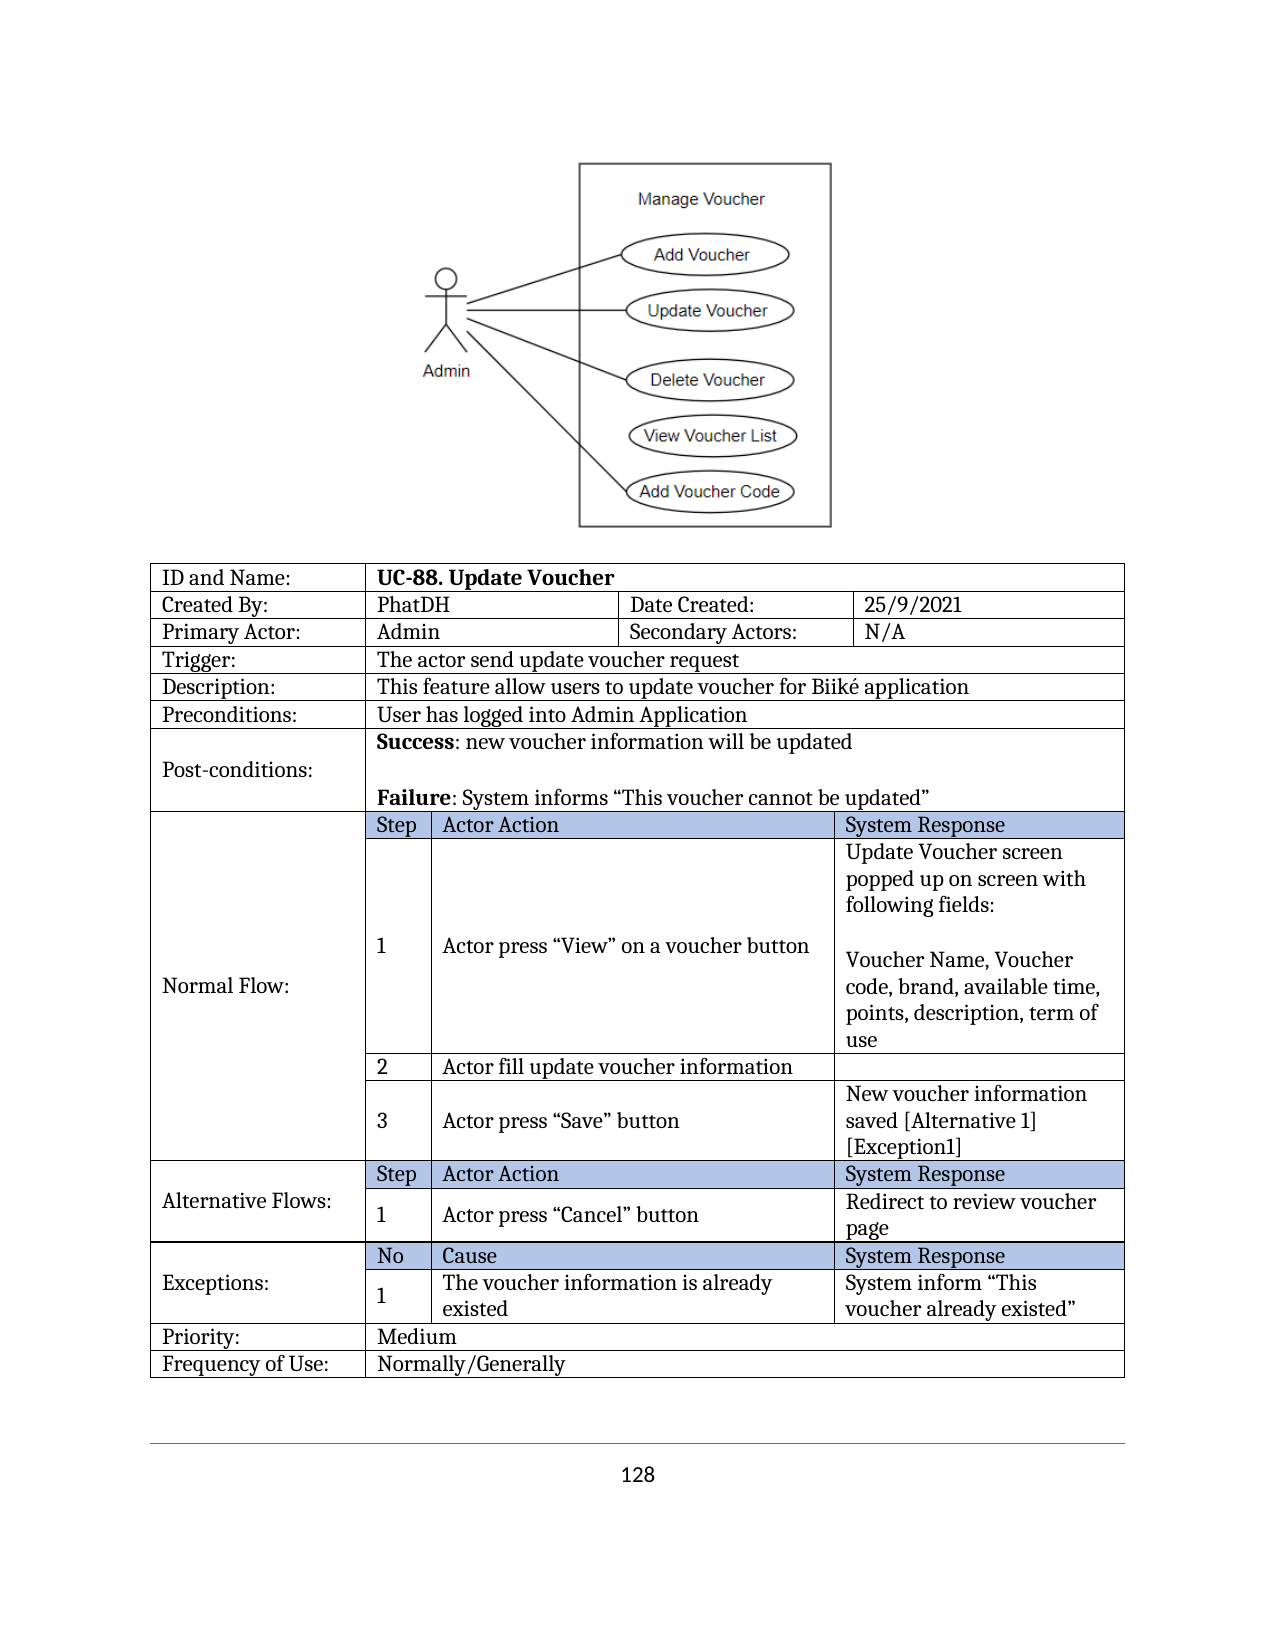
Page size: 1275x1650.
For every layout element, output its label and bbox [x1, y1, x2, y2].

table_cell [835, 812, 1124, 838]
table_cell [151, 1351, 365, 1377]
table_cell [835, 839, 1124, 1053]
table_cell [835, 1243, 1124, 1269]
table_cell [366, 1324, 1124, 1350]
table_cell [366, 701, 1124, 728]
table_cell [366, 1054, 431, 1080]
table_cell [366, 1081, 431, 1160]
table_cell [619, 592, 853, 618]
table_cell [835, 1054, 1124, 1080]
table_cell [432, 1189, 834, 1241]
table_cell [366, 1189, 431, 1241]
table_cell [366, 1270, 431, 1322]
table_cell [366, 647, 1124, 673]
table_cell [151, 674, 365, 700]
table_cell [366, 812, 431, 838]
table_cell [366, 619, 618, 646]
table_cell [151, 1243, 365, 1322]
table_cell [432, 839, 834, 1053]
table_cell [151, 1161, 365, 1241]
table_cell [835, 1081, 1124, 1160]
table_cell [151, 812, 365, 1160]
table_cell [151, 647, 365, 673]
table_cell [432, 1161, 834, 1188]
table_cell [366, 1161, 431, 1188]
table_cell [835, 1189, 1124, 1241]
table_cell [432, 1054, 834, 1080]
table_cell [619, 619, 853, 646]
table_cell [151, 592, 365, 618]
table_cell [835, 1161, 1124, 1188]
picture [412, 150, 863, 532]
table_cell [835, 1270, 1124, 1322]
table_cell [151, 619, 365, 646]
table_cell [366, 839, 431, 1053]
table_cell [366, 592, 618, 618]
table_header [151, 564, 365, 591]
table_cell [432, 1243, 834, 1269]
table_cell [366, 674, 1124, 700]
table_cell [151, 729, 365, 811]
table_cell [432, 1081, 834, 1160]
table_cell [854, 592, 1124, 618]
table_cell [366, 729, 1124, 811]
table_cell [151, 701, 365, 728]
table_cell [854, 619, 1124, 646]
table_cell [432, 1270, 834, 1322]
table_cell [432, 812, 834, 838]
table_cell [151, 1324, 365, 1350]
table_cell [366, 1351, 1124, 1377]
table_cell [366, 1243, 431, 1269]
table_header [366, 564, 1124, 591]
